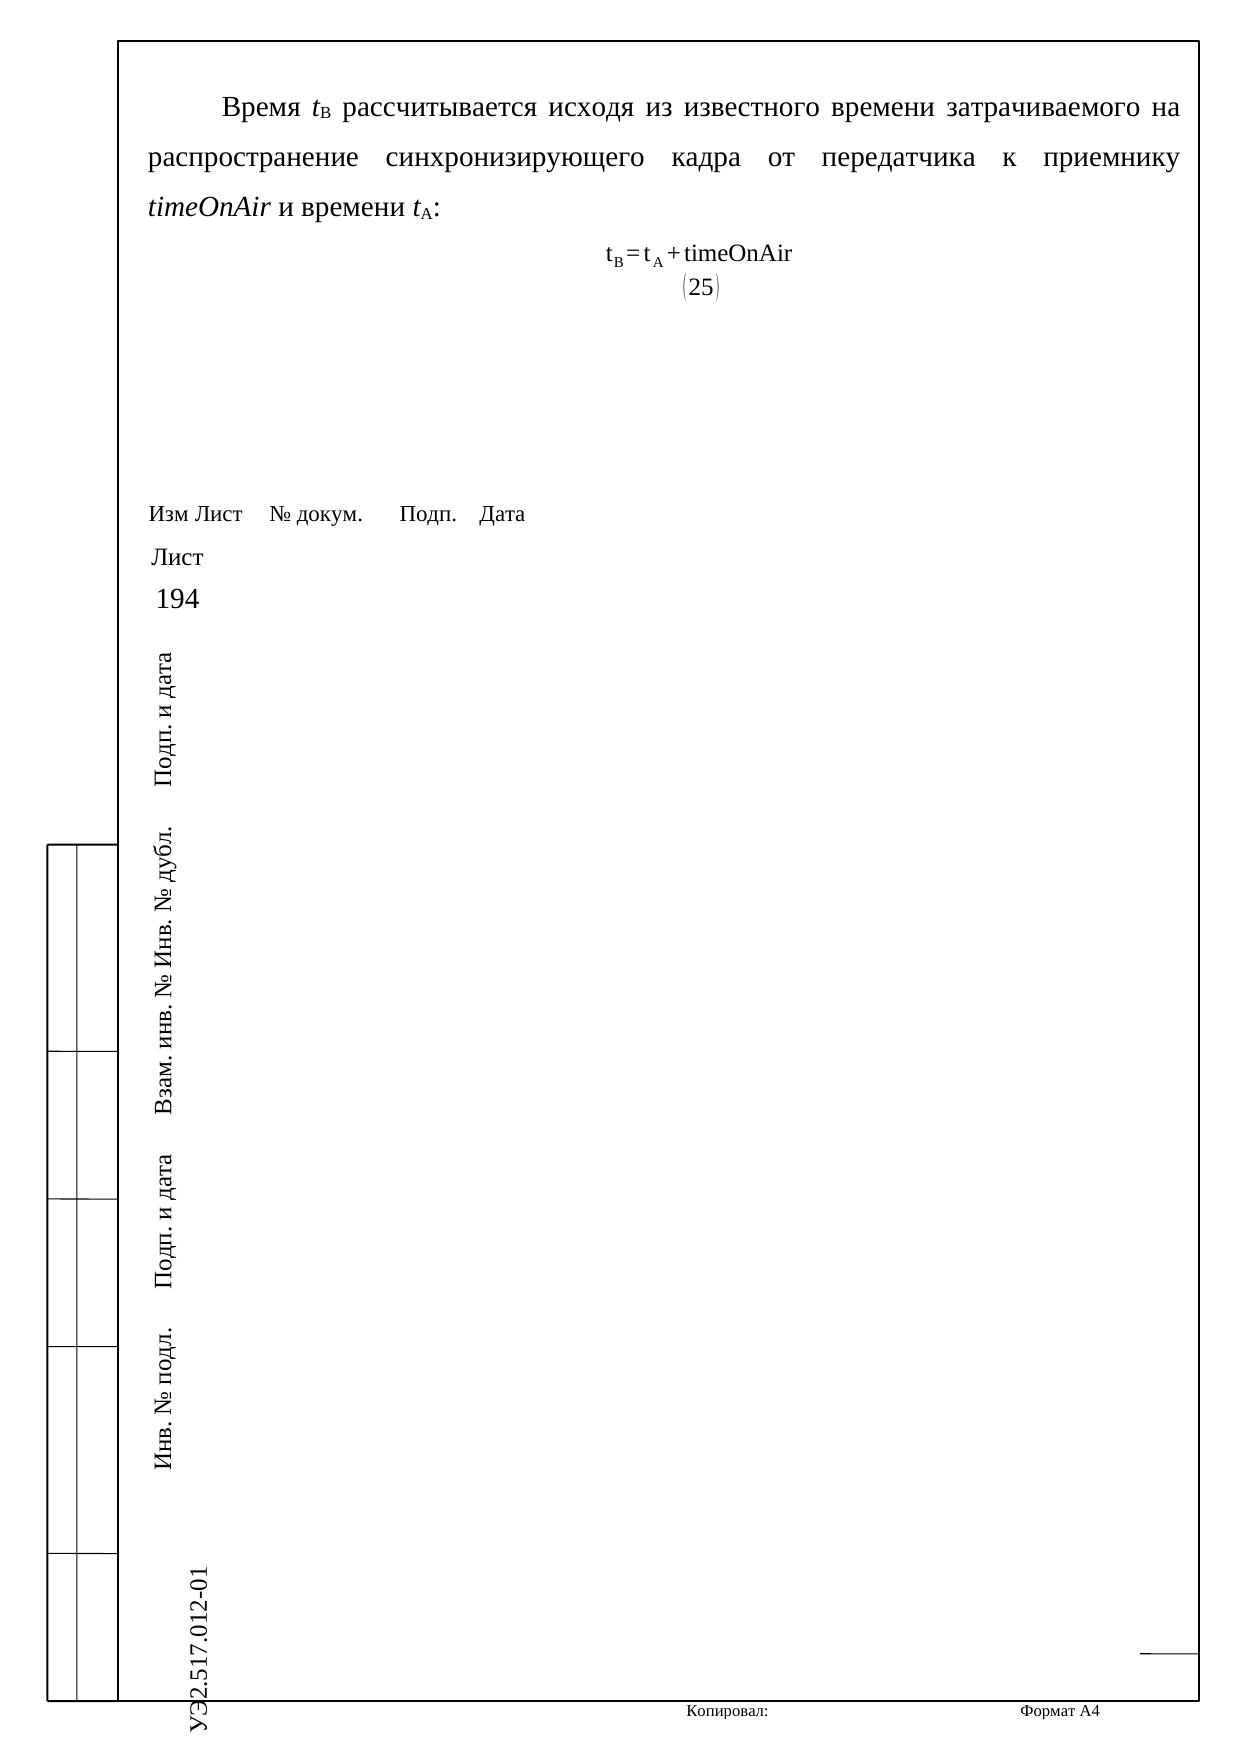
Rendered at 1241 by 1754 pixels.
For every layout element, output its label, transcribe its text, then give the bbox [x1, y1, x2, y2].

text Время tB рассчитывается исходя из известного времени затрачиваемого на распространение синхронизирующего кадра от передатчика к приемнику timeOnAir и времени tA: [148, 89, 1181, 223]
